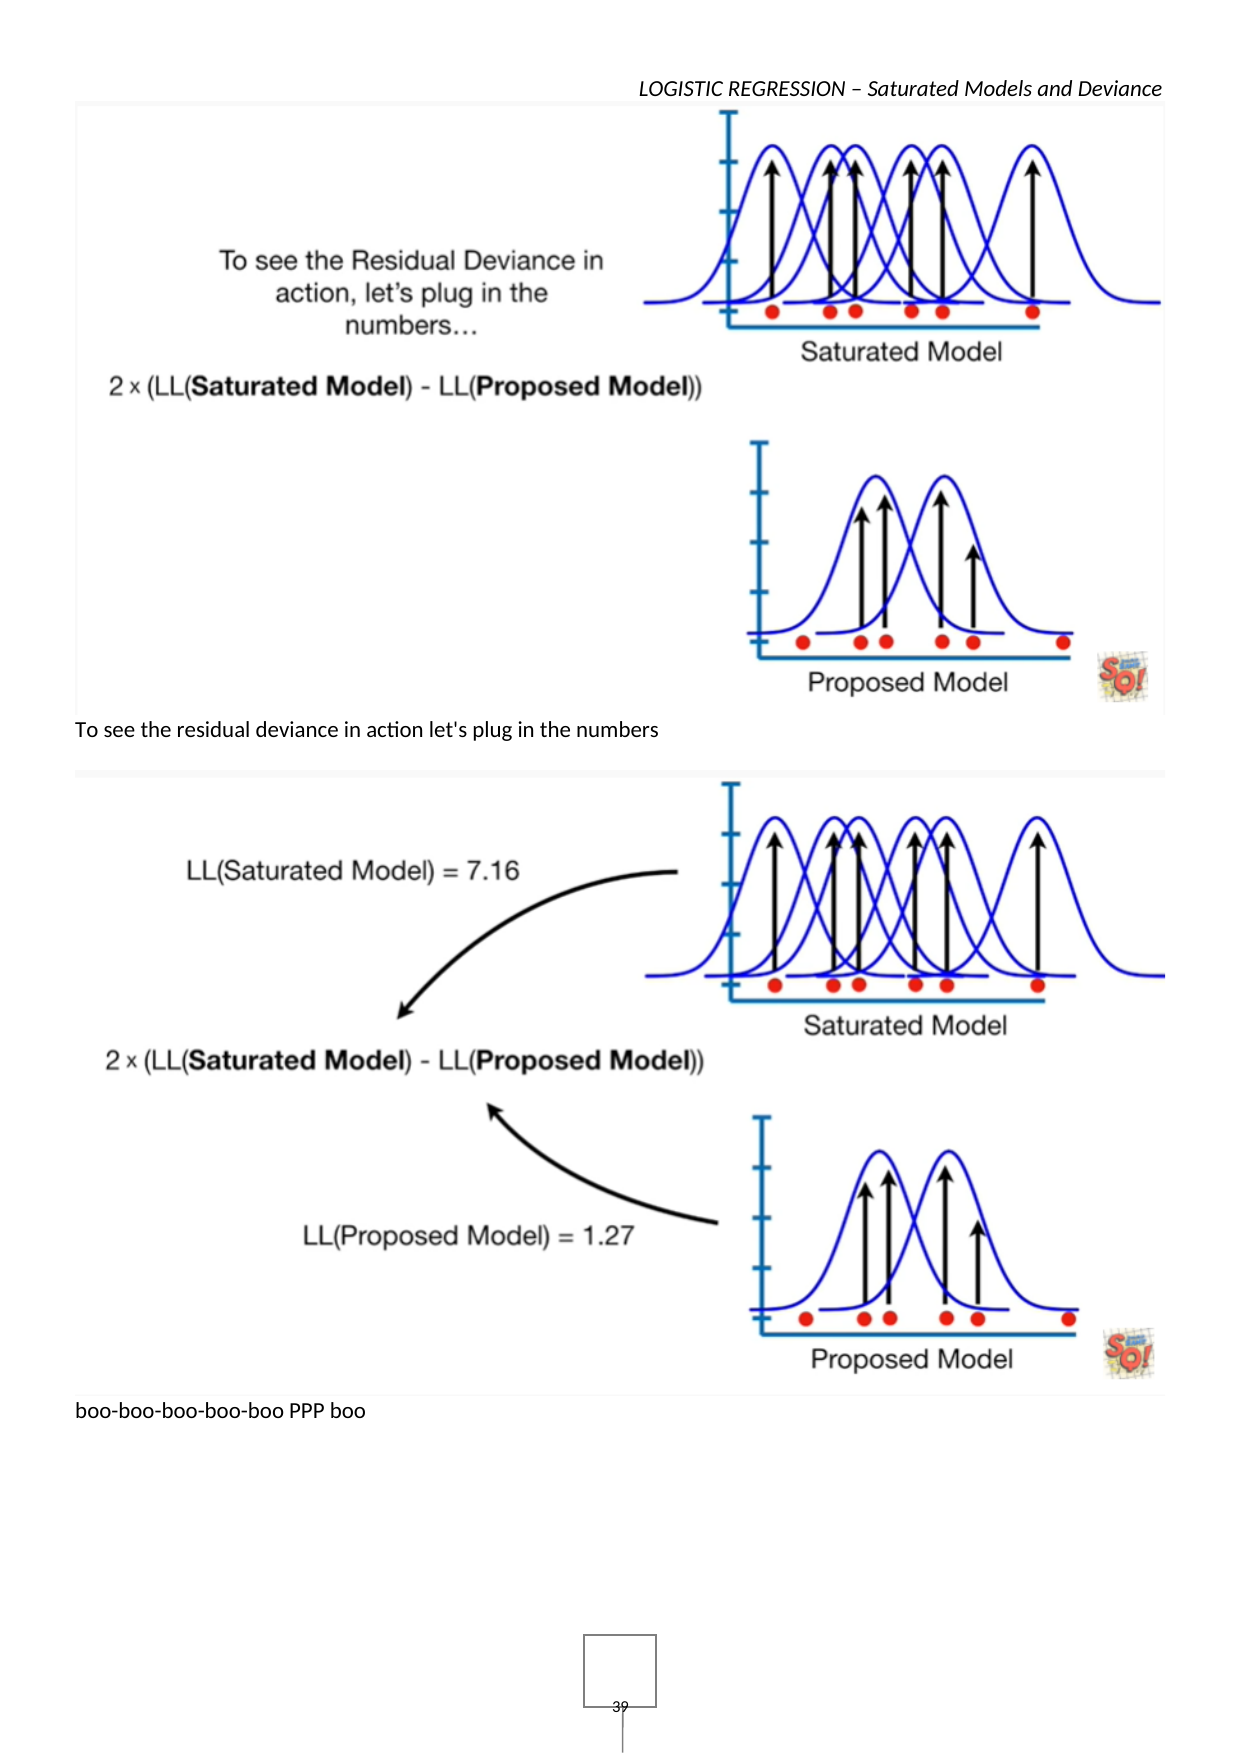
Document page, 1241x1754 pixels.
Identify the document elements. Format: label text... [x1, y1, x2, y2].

picture [75, 101, 1166, 715]
picture [75, 770, 1166, 1396]
text To see the residual deviance in action let's plug in the numbers [75, 715, 1165, 743]
text boo-boo-boo-boo-boo PPP boo [75, 1396, 1165, 1424]
